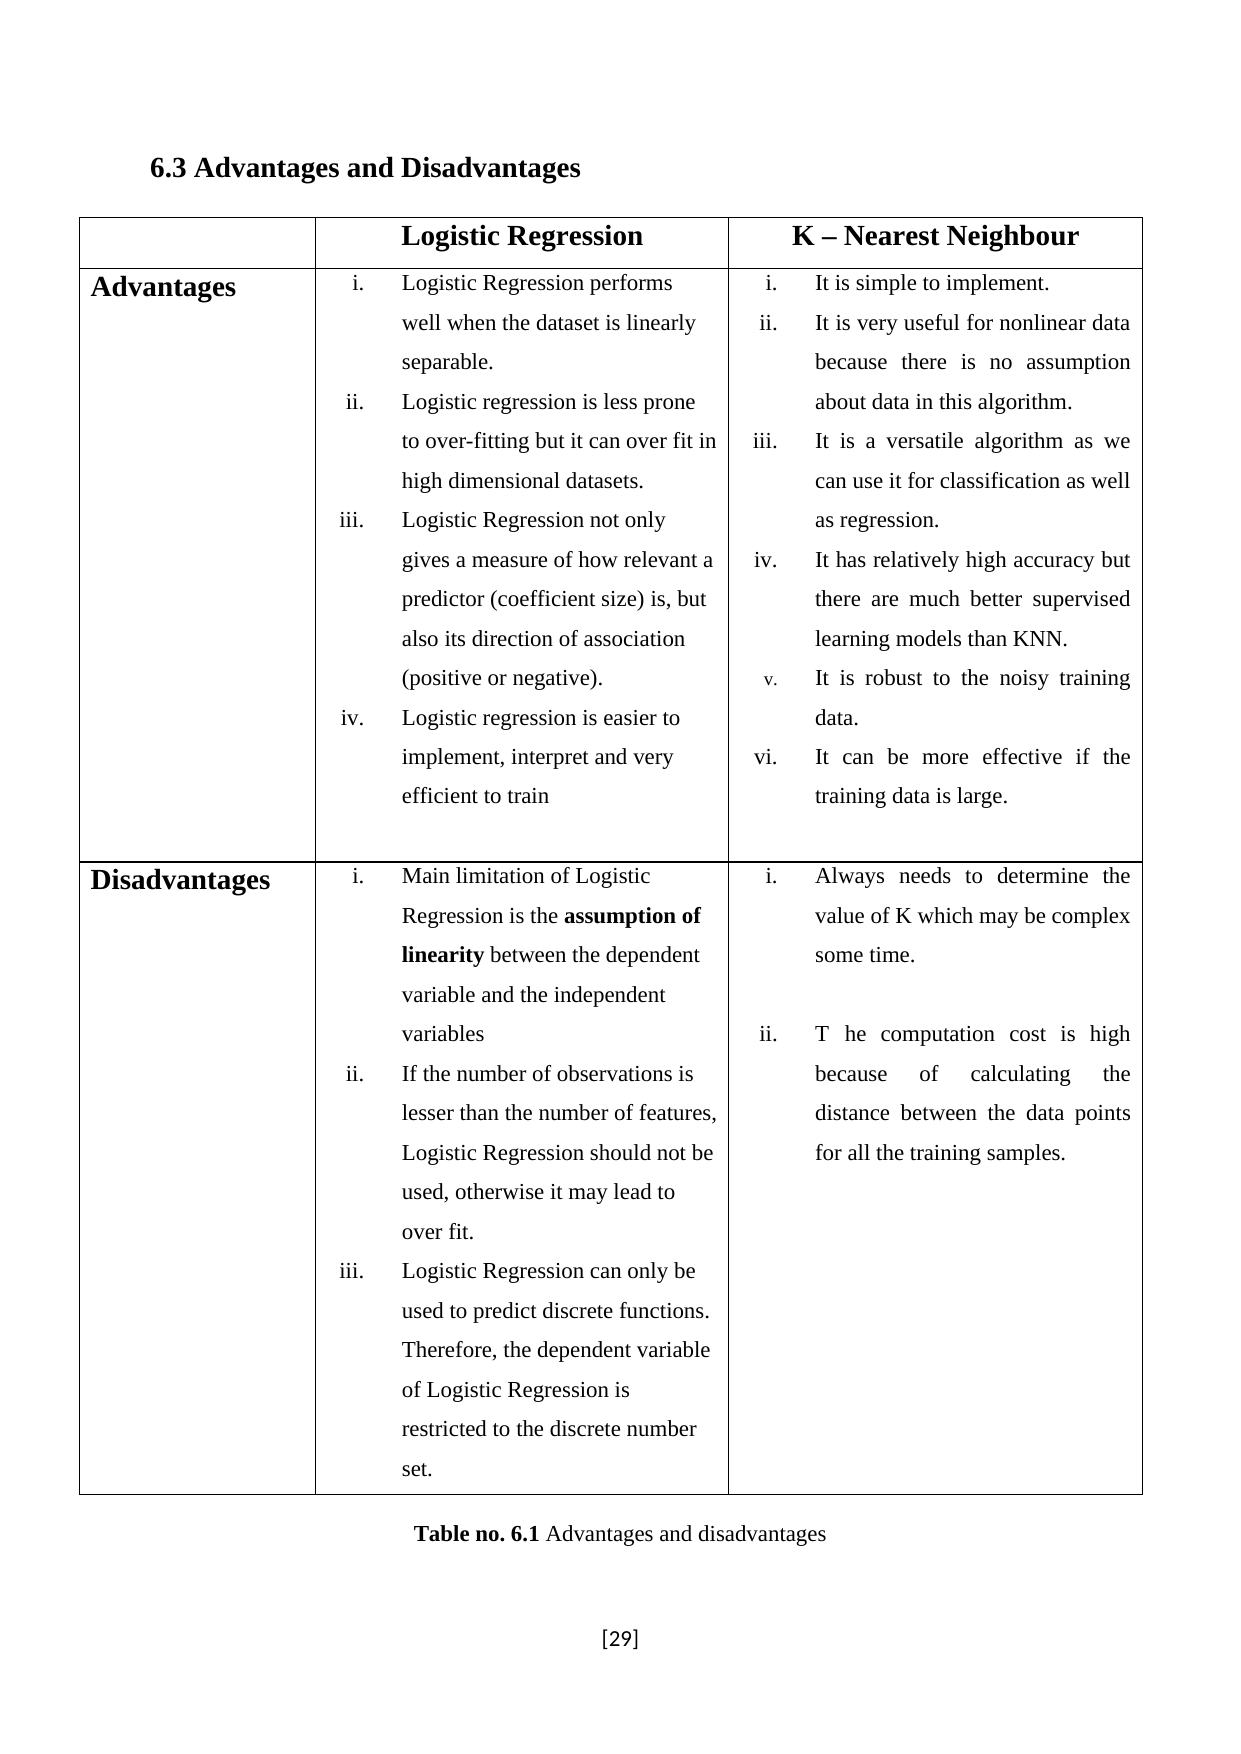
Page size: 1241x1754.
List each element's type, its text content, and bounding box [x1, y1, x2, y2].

text 6.3 Advantages and Disadvantages [150, 150, 1090, 183]
text Table no. 6.1 Advantages and disadvantages [150, 1520, 1090, 1547]
table_cell Logistic Regression performs well when the dataset is linearly separable. Logistic regression is less prone to over-fitting but it can over fit in high dimensional datasets. Logistic Regression not only gives a measure of how relevant a predictor (coefficient size) is, but also its direction of association (positive or negative). Logistic regression is easier to implement, interpret and very efficient to train [316, 269, 728, 861]
table_header [80, 218, 315, 268]
table_cell Disadvantages [80, 863, 315, 1494]
table_header Logistic Regression [316, 218, 728, 268]
table_cell Main limitation of Logistic Regression is the assumption of linearity between the dependent variable and the independent variables If the number of observations is lesser than the number of features, Logistic Regression should not be used, otherwise it may lead to over fit. Logistic Regression can only be used to predict discrete functions. Therefore, the dependent variable of Logistic Regression is restricted to the discrete number set. [316, 863, 728, 1494]
table_cell Advantages [80, 269, 315, 861]
table_header K – Nearest Neighbour [729, 218, 1142, 268]
table_cell It is simple to implement. It is very useful for nonlinear data because there is no assumption about data in this algorithm. It is a versatile algorithm as we can use it for classification as well as regression. It has relatively high accuracy but there are much better supervised learning models than KNN. It is robust to the noisy training data. It can be more effective if the training data is large. [729, 269, 1142, 861]
table_cell Always needs to determine the value of K which may be complex some time. T he computation cost is high because of calculating the distance between the data points for all the training samples. [729, 863, 1142, 1494]
